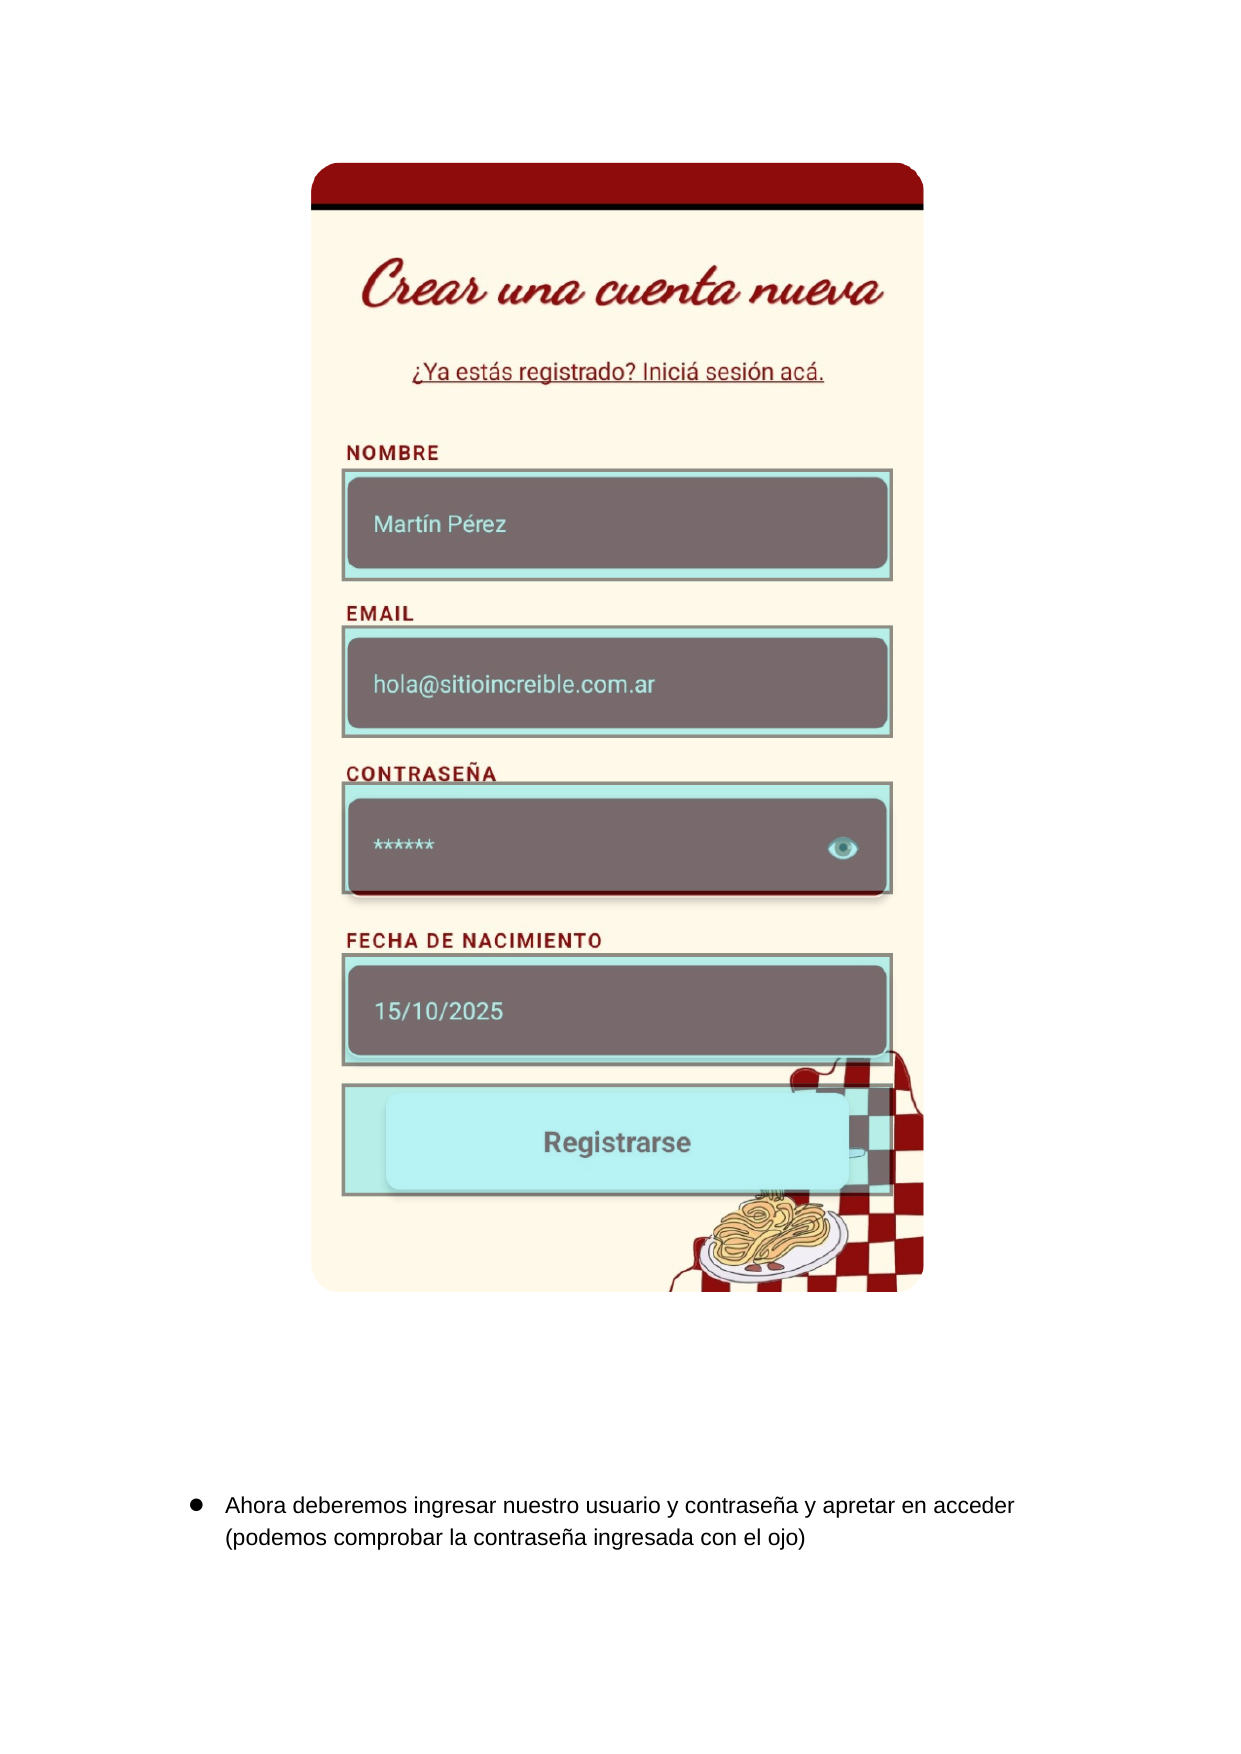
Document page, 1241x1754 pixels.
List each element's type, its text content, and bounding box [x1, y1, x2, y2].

list Ahora deberemos ingresar nuestro usuario y contraseña y apretar en acceder (podemos comprobar la contraseña ingresada con el ojo) [187, 1486, 1090, 1550]
picture [310, 150, 931, 1297]
